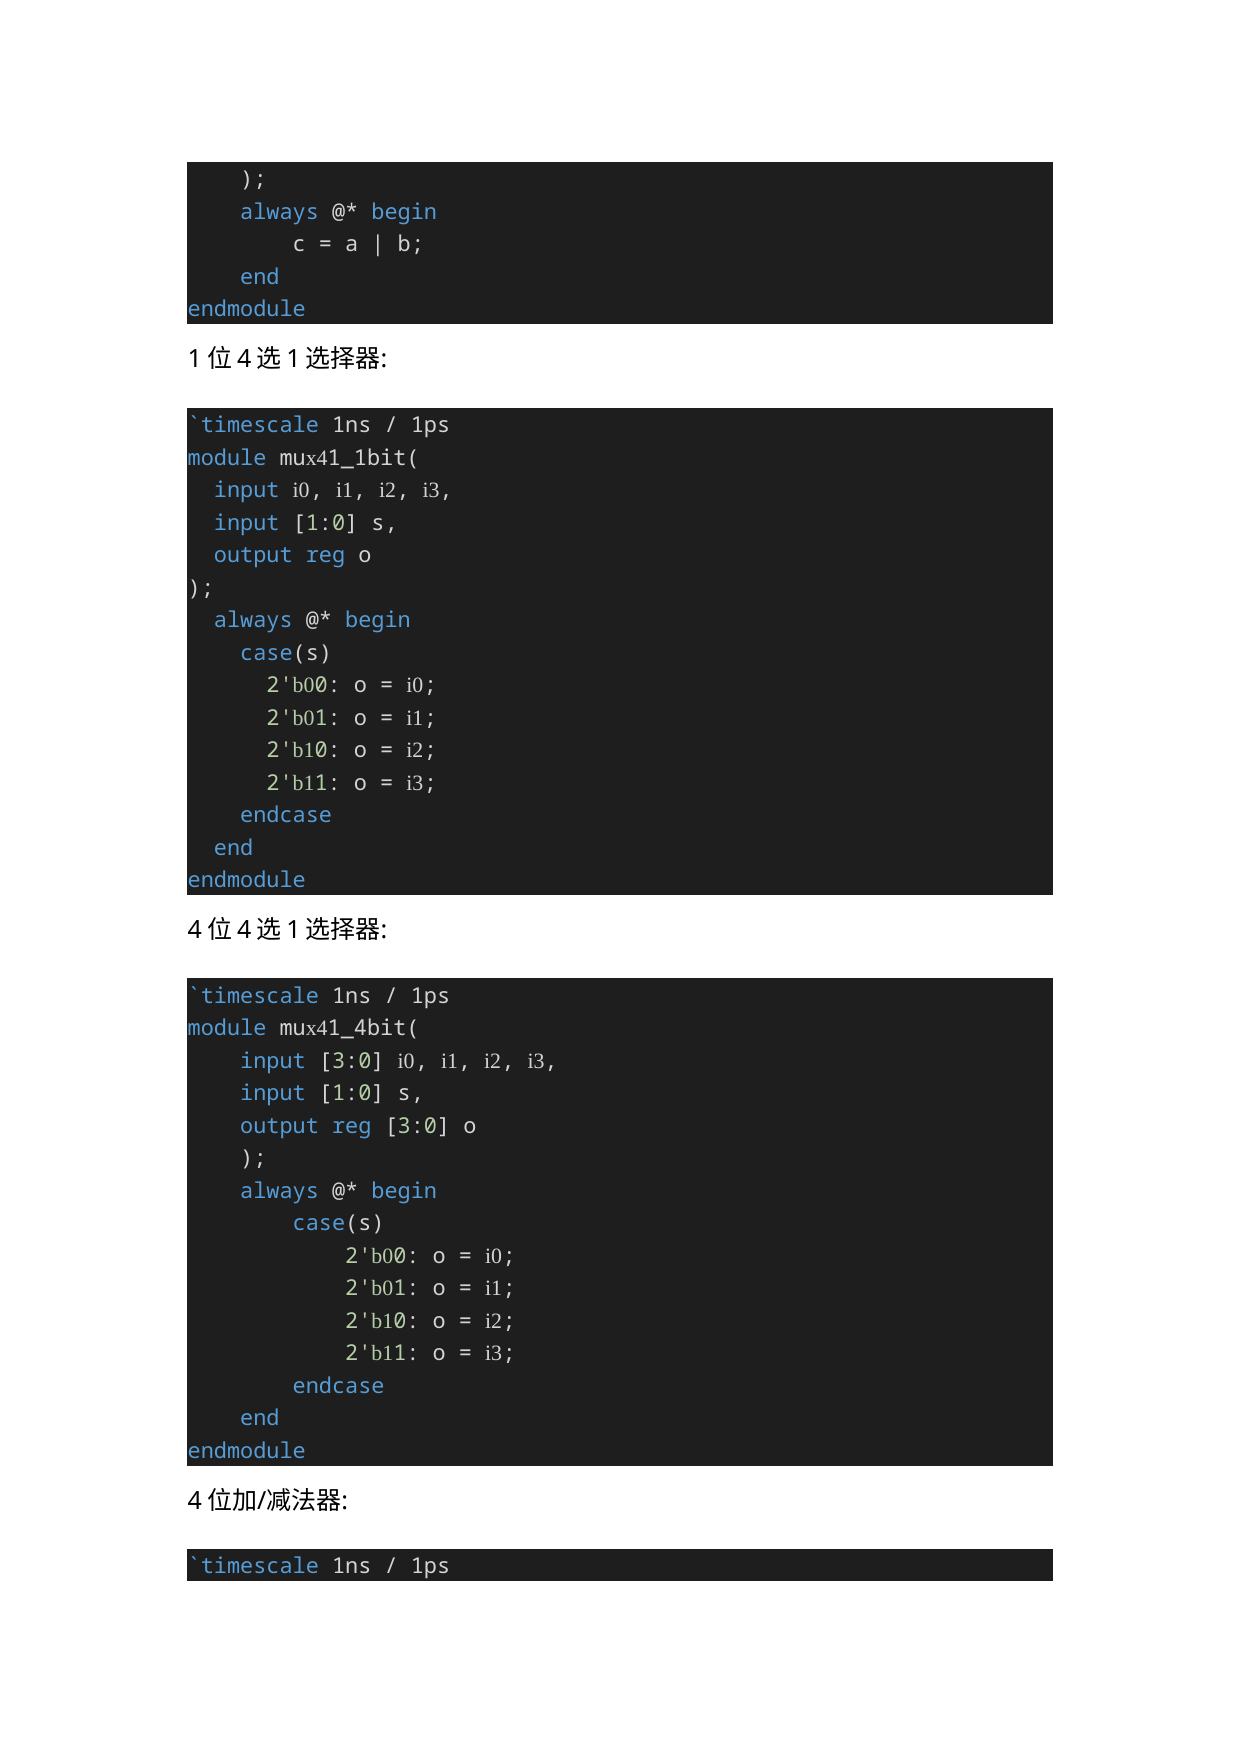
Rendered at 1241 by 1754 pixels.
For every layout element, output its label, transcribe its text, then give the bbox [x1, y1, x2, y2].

text end [187, 830, 1053, 863]
text output reg o [187, 538, 1053, 570]
text input i0, i1, i2, i3, [187, 473, 1053, 505]
text endcase [187, 1368, 1053, 1401]
text input [1:0] s, [187, 1076, 1053, 1108]
text 2'b11: o = i3; [187, 1336, 1053, 1368]
text 2'b01: o = i1; [187, 700, 1053, 733]
text case(s) [187, 635, 1053, 668]
text `timescale 1ns / 1ps [187, 1549, 1053, 1581]
text 2'b01: o = i1; [187, 1271, 1053, 1303]
text end [187, 1401, 1053, 1433]
text 2'b11: o = i3; [187, 765, 1053, 798]
text 4位加/减法器: [187, 1466, 1053, 1531]
text ); [187, 1141, 1053, 1173]
text always @* begin [187, 194, 1053, 227]
text case(s) [187, 1206, 1053, 1238]
text always @* begin [187, 603, 1053, 635]
text 2'b00: o = i0; [187, 1238, 1053, 1271]
text endcase [187, 798, 1053, 830]
text endmodule [187, 1433, 1053, 1466]
text 4位4选1选择器: [187, 895, 1053, 960]
text module mux41_4bit( [187, 1011, 1053, 1043]
text `timescale 1ns / 1ps [187, 408, 1053, 440]
text ); [187, 570, 1053, 603]
text 2'b00: o = i0; [187, 668, 1053, 700]
text endmodule [187, 863, 1053, 895]
text `timescale 1ns / 1ps [187, 978, 1053, 1011]
text c = a | b; [187, 227, 1053, 259]
text always @* begin [187, 1173, 1053, 1206]
text input [1:0] s, [187, 505, 1053, 538]
text endmodule [187, 292, 1053, 324]
text module mux41_1bit( [187, 440, 1053, 473]
text 2'b10: o = i2; [187, 1303, 1053, 1336]
text 2'b10: o = i2; [187, 733, 1053, 765]
text input [3:0] i0, i1, i2, i3, [187, 1043, 1053, 1076]
text ); [187, 162, 1053, 194]
text output reg [3:0] o [187, 1108, 1053, 1141]
text end [187, 259, 1053, 292]
text 1位4选1选择器: [187, 324, 1053, 389]
